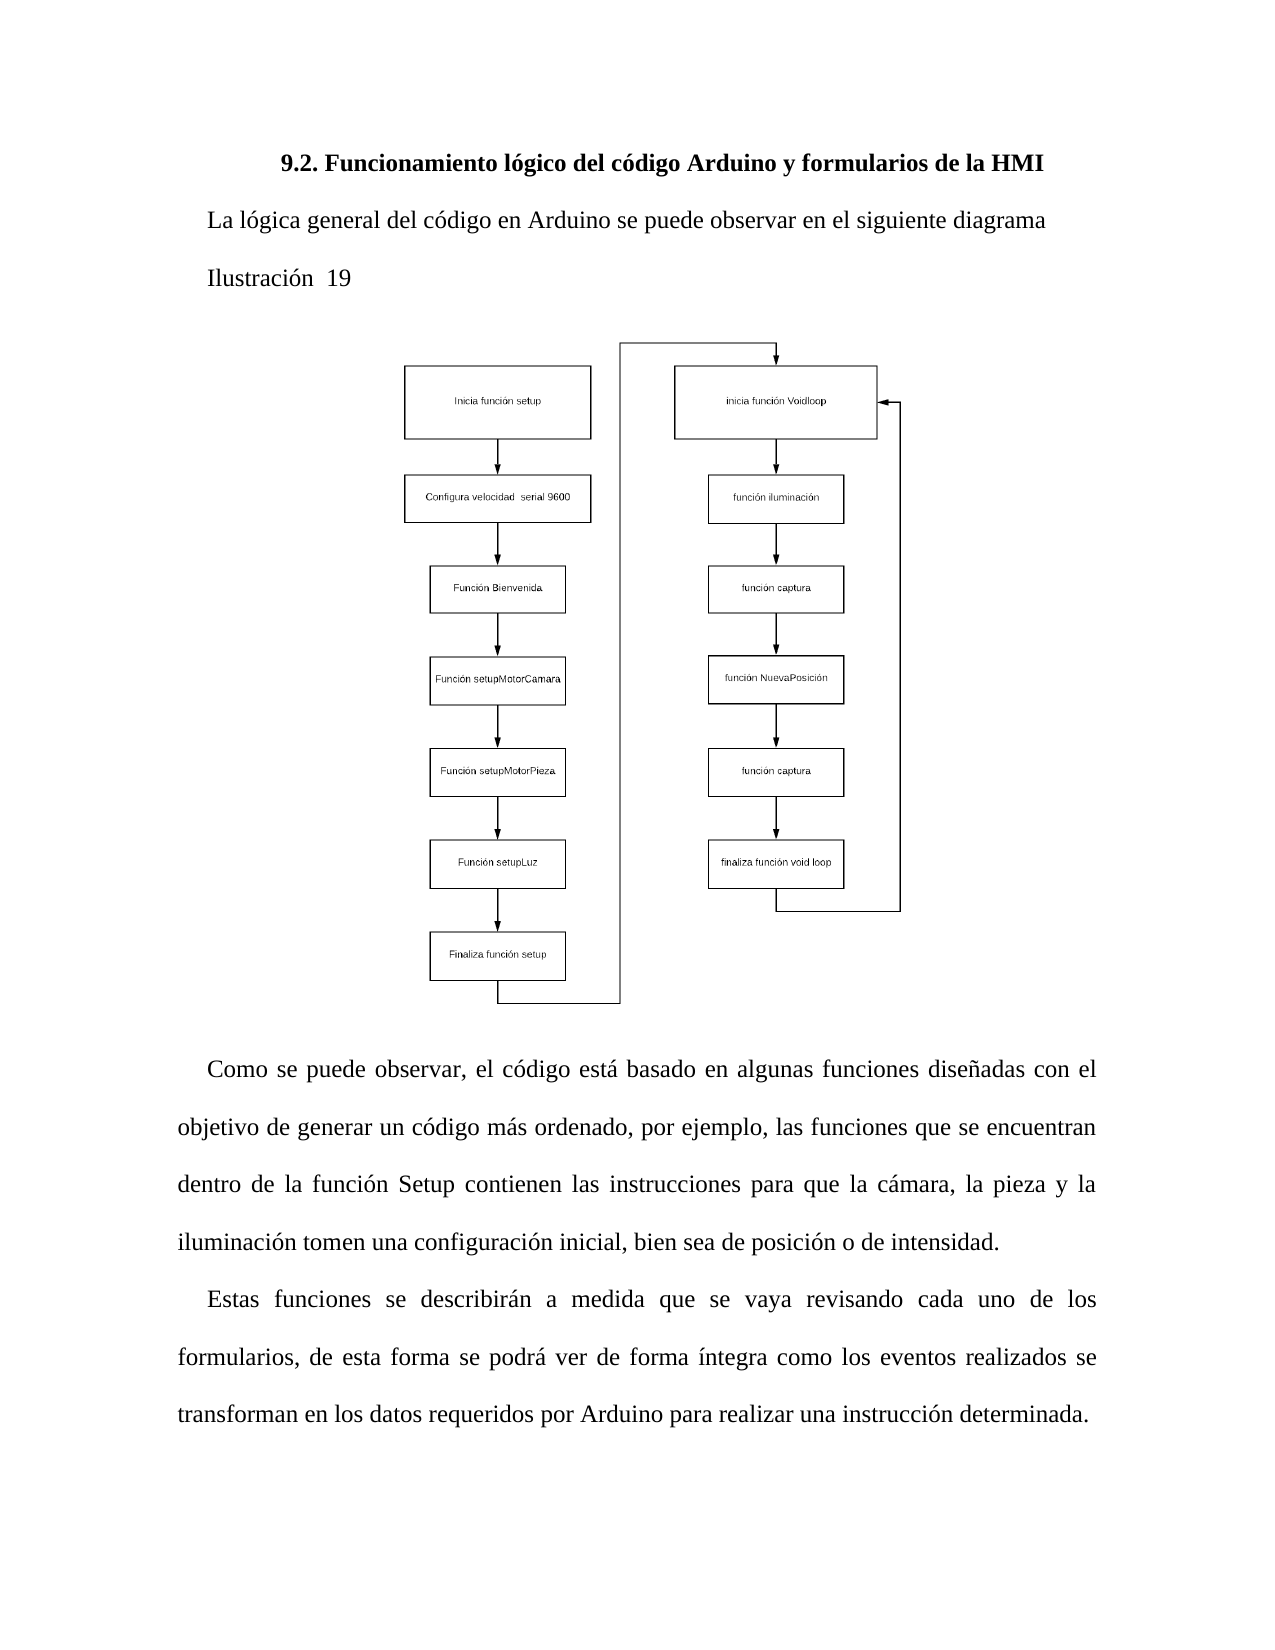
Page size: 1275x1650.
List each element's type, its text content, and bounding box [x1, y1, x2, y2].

text La lógica general del código en Arduino se puede observar en el siguiente diagrama [177, 205, 1098, 234]
text Como se puede observar, el código está basado en algunas funciones diseñadas con el objetivo de generar un código más ordenado, por ejemplo, las funciones que se encuentran dentro de la función Setup contienen las instrucciones para que la cámara, la pieza y la iluminación tomen una configuración inicial, bien sea de posición o de intensidad. [177, 1054, 1098, 1255]
picture [382, 320, 923, 1026]
text Estas funciones se describirán a medida que se vaya revisando cada uno de los formularios, de esta forma se podrá ver de forma íntegra como los eventos realizados se transforman en los datos requeridos por Arduino para realizar una instrucción determinada. [177, 1284, 1098, 1428]
subtitle Funcionamiento lógico del código Arduino y formularios de la HMI [281, 148, 1098, 176]
